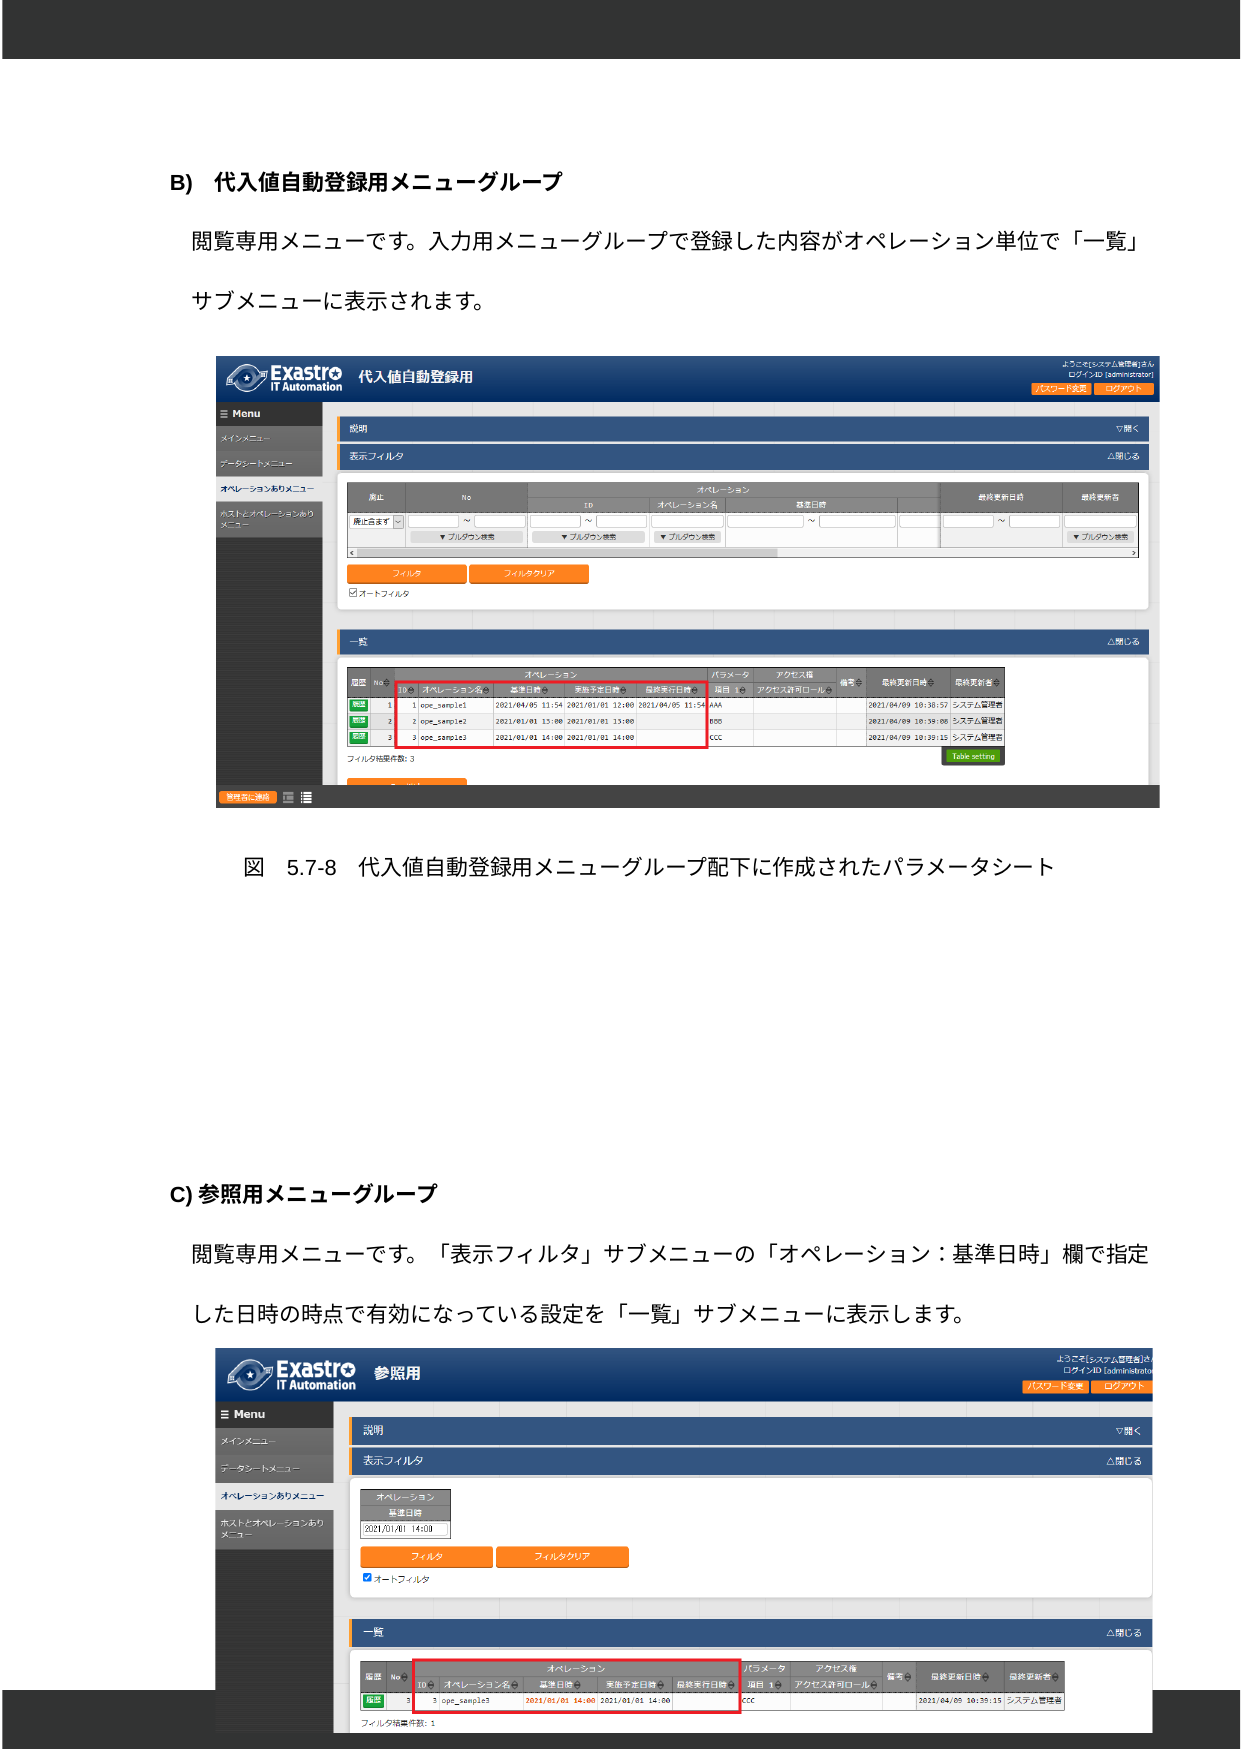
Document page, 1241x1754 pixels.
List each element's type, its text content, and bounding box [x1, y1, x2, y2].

picture [216, 356, 1160, 808]
picture [2, 0, 1241, 59]
text 閲覧専用メニューです。「表示フィルタ」サブメニューの「オペレーション：基準日時」欄で指定した日時の時点で有効になっている設定を「一覧」サブメニューに表示します。 [191, 1223, 1152, 1342]
text 閲覧専用メニューです。入力用メニューグループで登録した内容がオペレーション単位で「一覧」サブメニューに表示されます。 [191, 210, 1152, 329]
text 図 5.7-8 代入値自動登録用メニューグループ配下に作成されたパラメータシート [148, 836, 1152, 895]
text C) 参照用メニューグループ [169, 1163, 1152, 1223]
text B) 代入値自動登録用メニューグループ [169, 151, 1152, 210]
picture [2, 1348, 1241, 1749]
